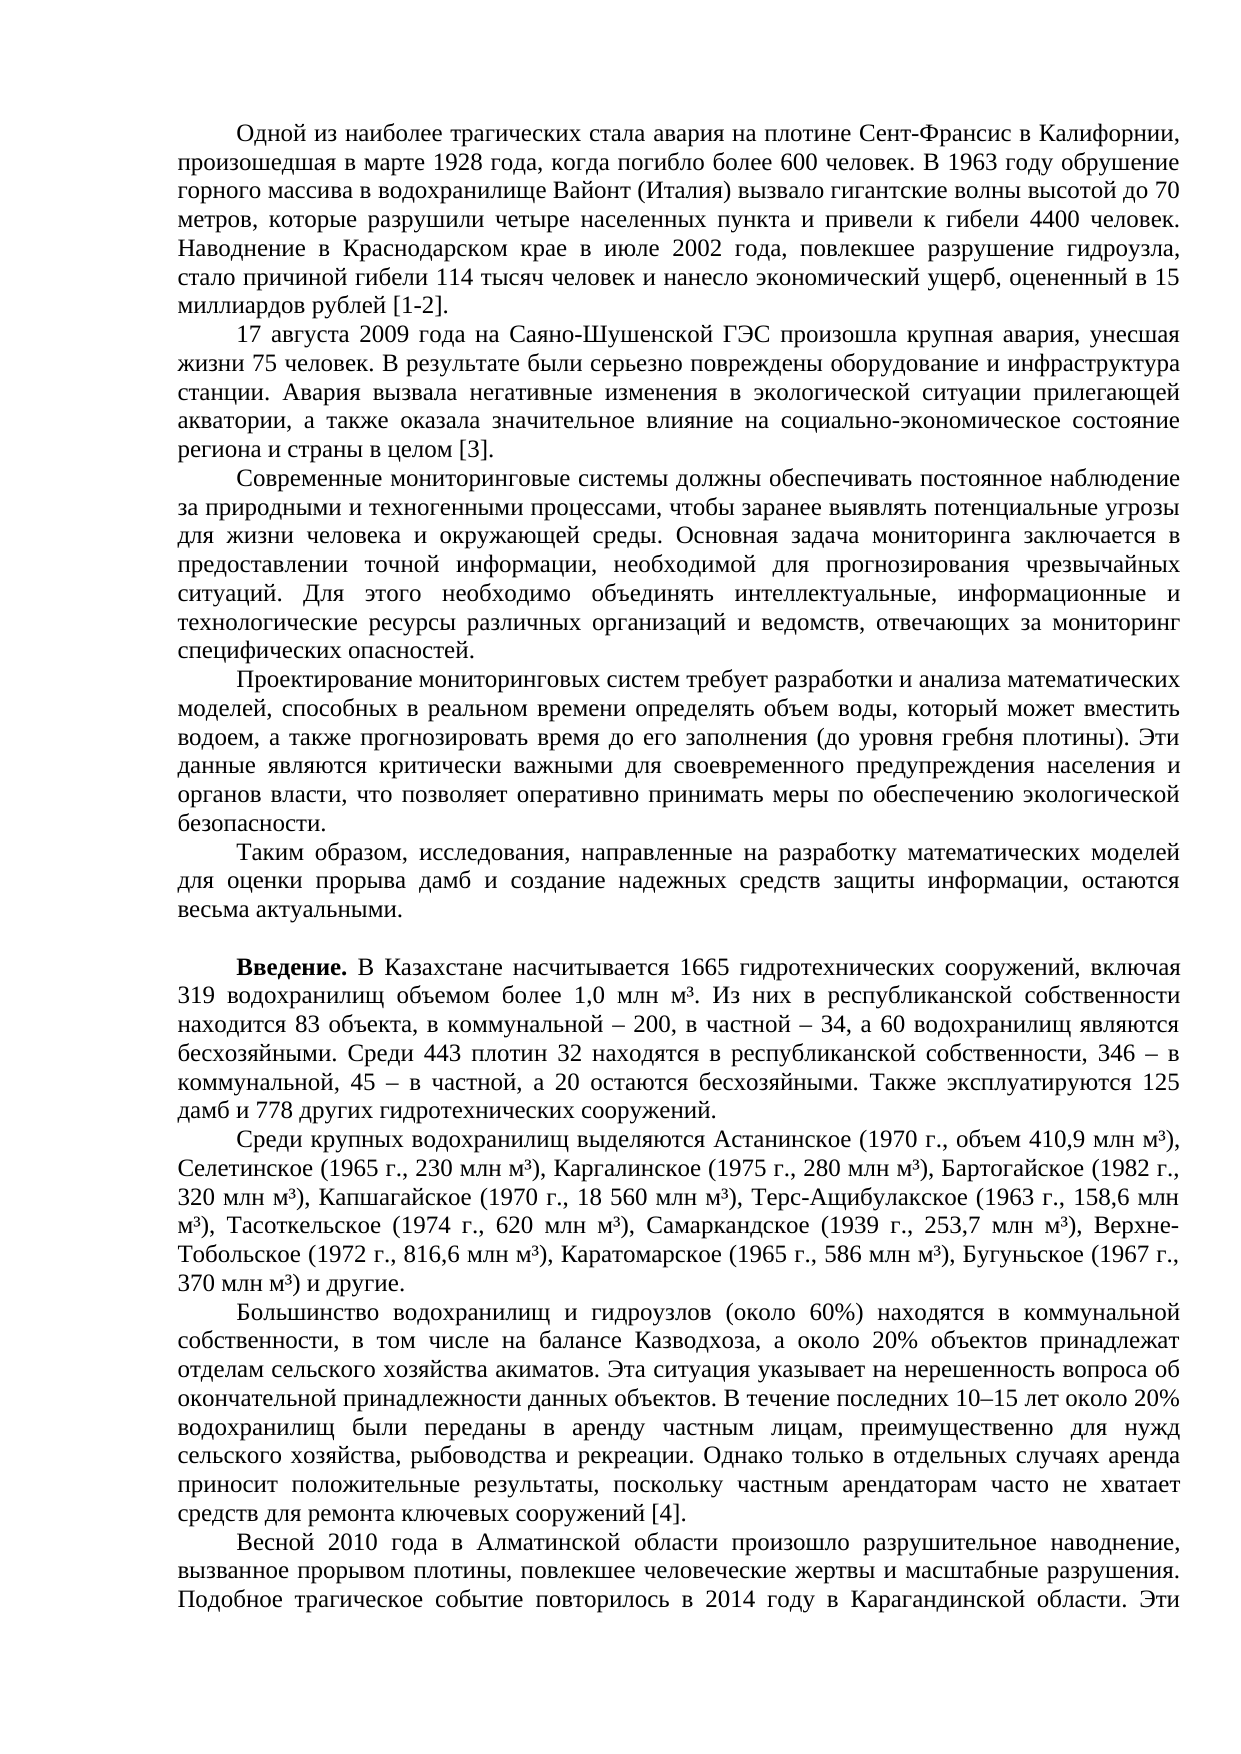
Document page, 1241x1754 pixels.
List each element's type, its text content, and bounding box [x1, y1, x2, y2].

text Среди крупных водохранилищ выделяются Астанинское (1970 г., объем 410,9 млн м³), Селетинское (1965 г., 230 млн м³), Каргалинское (1975 г., 280 млн м³), Бартогайское (1982 г., 320 млн м³), Капшагайское (1970 г., 18 560 млн м³), Терс-Ащибулакское (1963 г., 158,6 млн м³), Тасоткельское (1974 г., 620 млн м³), Самаркандское (1939 г., 253,7 млн м³), Верхне-Тобольское (1972 г., 816,6 млн м³), Каратомарское (1965 г., 586 млн м³), Бугуньское (1967 г., 370 млн м³) и другие. [177, 1124, 1181, 1297]
text Современные мониторинговые системы должны обеспечивать постоянное наблюдение за природными и техногенными процессами, чтобы заранее выявлять потенциальные угрозы для жизни человека и окружающей среды. Основная задача мониторинга заключается в предоставлении точной информации, необходимой для прогнозирования чрезвычайных ситуаций. Для этого необходимо объединять интеллектуальные, информационные и технологические ресурсы различных организаций и ведомств, отвечающих за мониторинг специфических опасностей. [177, 463, 1181, 664]
text Введение. В Казахстане насчитывается 1665 гидротехнических сооружений, включая 319 водохранилищ объемом более 1,0 млн м³. Из них в республиканской собственности находится 83 объекта, в коммунальной – 200, в частной – 34, а 60 водохранилищ являются бесхозяйными. Среди 443 плотин 32 находятся в республиканской собственности, 346 – в коммунальной, 45 – в частной, а 20 остаются бесхозяйными. Также эксплуатируются 125 дамб и 778 других гидротехнических сооружений. [177, 952, 1181, 1124]
text 17 августа 2009 года на Саяно-Шушенской ГЭС произошла крупная авария, унесшая жизни 75 человек. В результате были серьезно повреждены оборудование и инфраструктура станции. Авария вызвала негативные изменения в экологической ситуации прилегающей акватории, а также оказала значительное влияние на социально-экономическое состояние региона и страны в целом [3]. [177, 319, 1181, 463]
text Таким образом, исследования, направленные на разработку математических моделей для оценки прорыва дамб и создание надежных средств защиты информации, остаются весьма актуальными. [177, 837, 1181, 923]
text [177, 1527, 1181, 1613]
text Большинство водохранилищ и гидроузлов (около 60%) находятся в коммунальной собственности, в том числе на балансе Казводхоза, а около 20% объектов принадлежат отделам сельского хозяйства акиматов. Эта ситуация указывает на нерешенность вопроса об окончательной принадлежности данных объектов. В течение последних 10–15 лет около 20% водохранилищ были переданы в аренду частным лицам, преимущественно для нужд сельского хозяйства, рыбоводства и рекреации. Однако только в отдельных случаях аренда приносит положительные результаты, поскольку частным арендаторам часто не хватает средств для ремонта ключевых сооружений [4]. [177, 1297, 1181, 1527]
text Проектирование мониторинговых систем требует разработки и анализа математических моделей, способных в реальном времени определять объем воды, который может вместить водоем, а также прогнозировать время до его заполнения (до уровня гребня плотины). Эти данные являются критически важными для своевременного предупреждения населения и органов власти, что позволяет оперативно принимать меры по обеспечению экологической безопасности. [177, 664, 1181, 837]
text Одной из наиболее трагических стала авария на плотине Сент-Франсис в Калифорнии, произошедшая в марте 1928 года, когда погибло более 600 человек. В 1963 году обрушение горного массива в водохранилище Вайонт (Италия) вызвало гигантские волны высотой до 70 метров, которые разрушили четыре населенных пункта и привели к гибели 4400 человек. Наводнение в Краснодарском крае в июле 2002 года, повлекшее разрушение гидроузла, стало причиной гибели 114 тысяч человек и нанесло экономический ущерб, оцененный в 15 миллиардов рублей [1-2]. [177, 118, 1181, 319]
